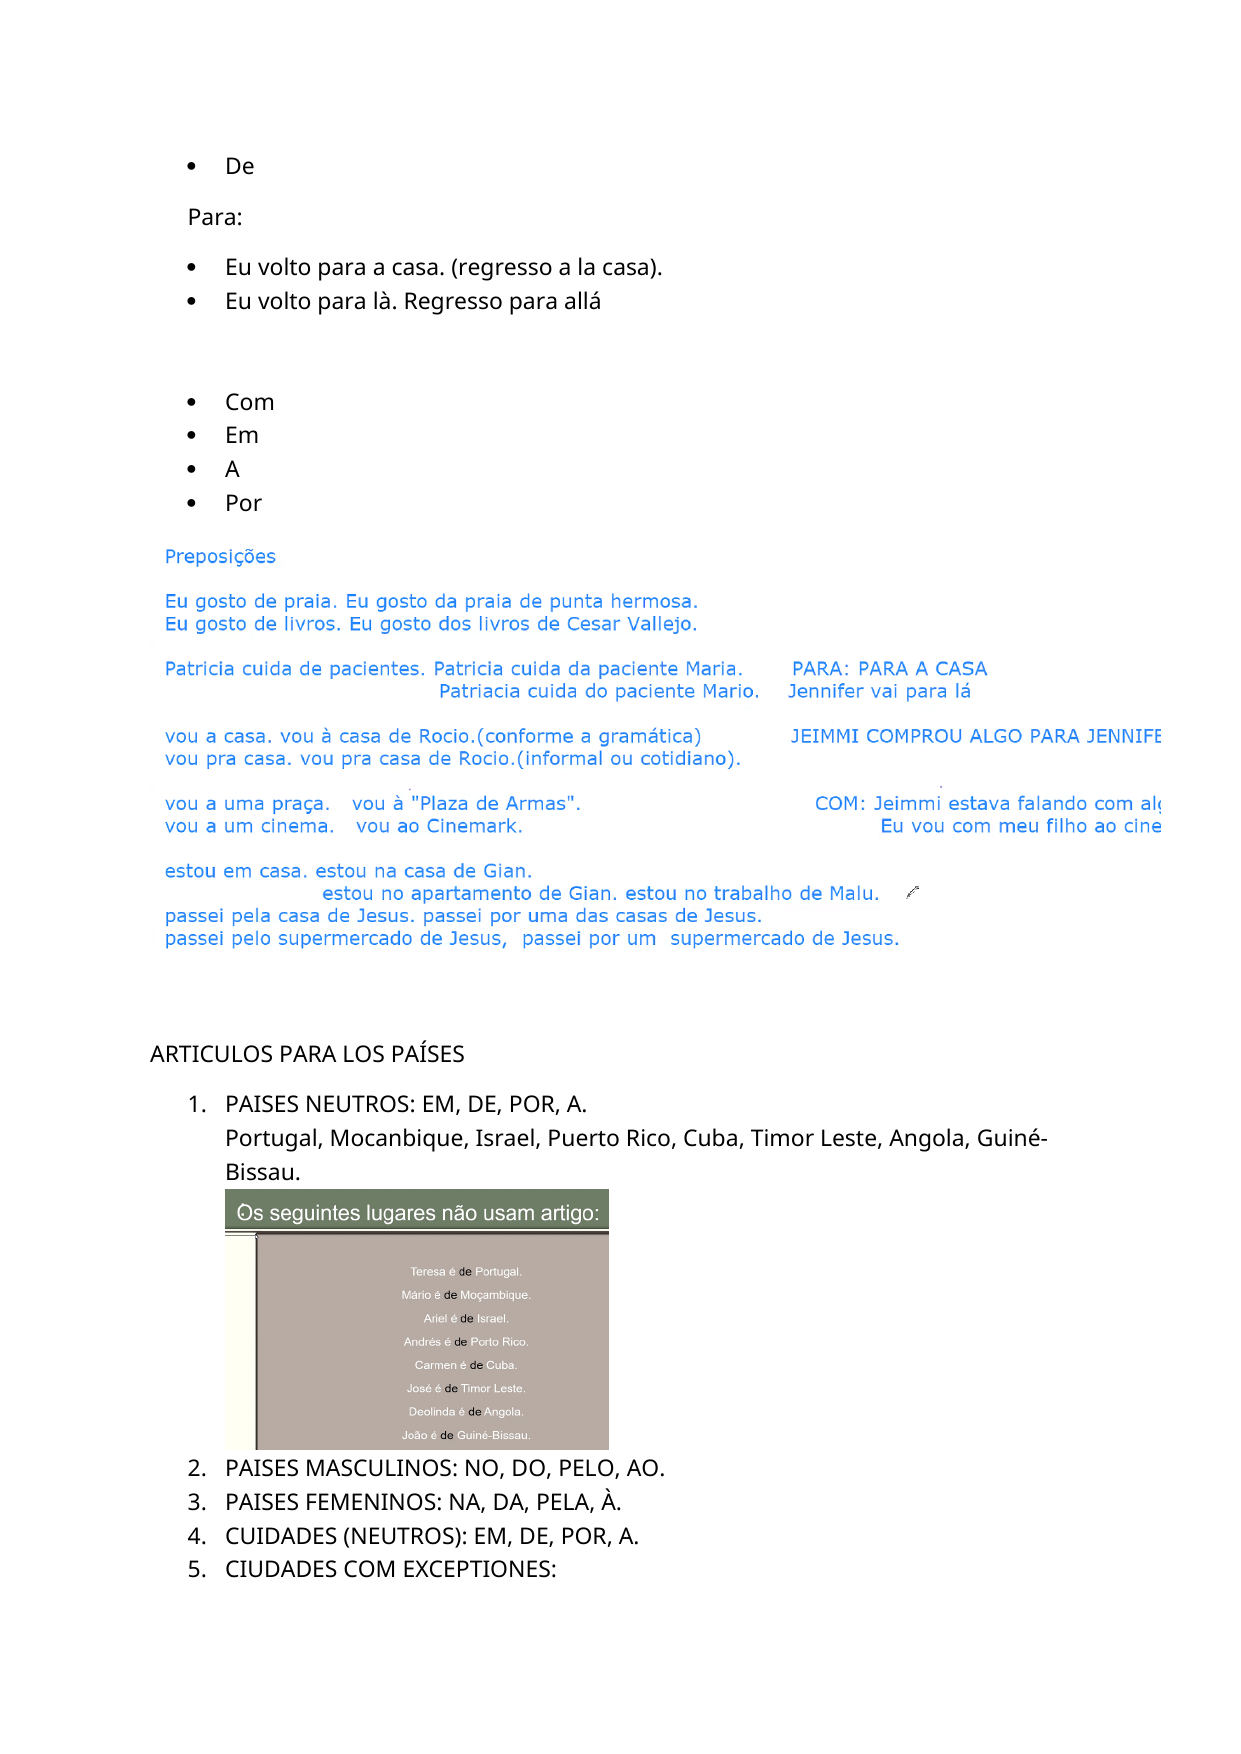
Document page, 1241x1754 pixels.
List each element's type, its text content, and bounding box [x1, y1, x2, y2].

list Eu volto para là. Regresso para allá [187, 284, 1090, 316]
picture [225, 1189, 609, 1450]
text Para: [187, 200, 1090, 232]
list PAISES MASCULINOS: NO, DO, PELO, AO. [187, 1452, 1090, 1483]
text ARTICULOS PARA LOS PAÍSES [150, 1038, 1090, 1069]
list A [187, 453, 1090, 484]
list Portugal, Mocanbique, Israel, Puerto Rico, Cuba, Timor Leste, Angola, Guiné-Bissau. [225, 1122, 1090, 1187]
list Em [187, 419, 1090, 450]
list Eu volto para a casa. (regresso a la casa). [187, 251, 1090, 282]
picture [150, 537, 1161, 968]
list De [187, 150, 1090, 181]
list PAISES NEUTROS: EM, DE, POR, A. [187, 1088, 1090, 1119]
list CUIDADES (NEUTROS): EM, DE, POR, A. [187, 1520, 1090, 1551]
list PAISES FEMENINOS: NA, DA, PELA, À. [187, 1486, 1090, 1517]
list CIUDADES COM EXCEPTIONES: [187, 1553, 1090, 1585]
list Com [187, 385, 1090, 417]
list Por [187, 487, 1090, 518]
